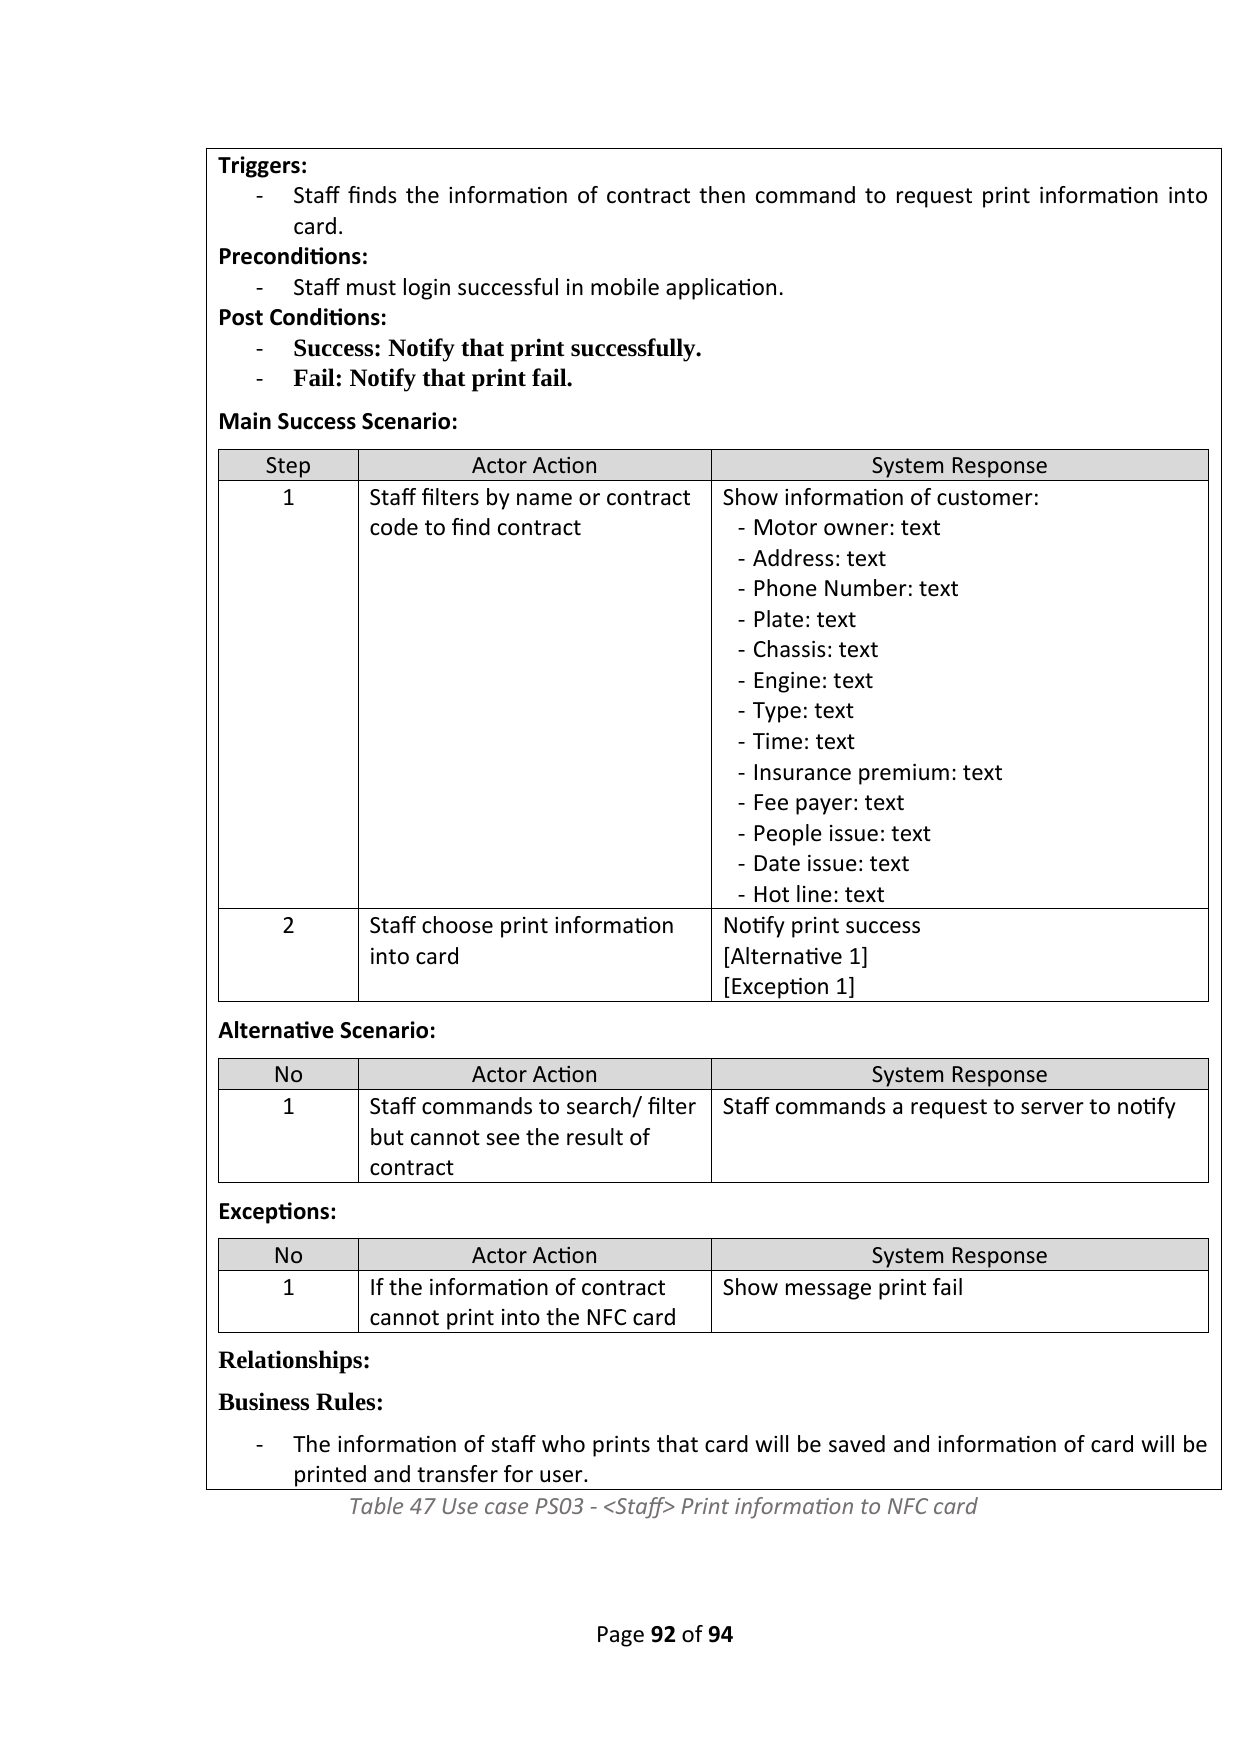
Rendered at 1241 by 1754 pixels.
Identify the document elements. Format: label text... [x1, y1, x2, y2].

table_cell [207, 149, 1221, 1489]
text Table 47 Use case PS03 - <Staff> Print information to NFC card [207, 1490, 1122, 1521]
